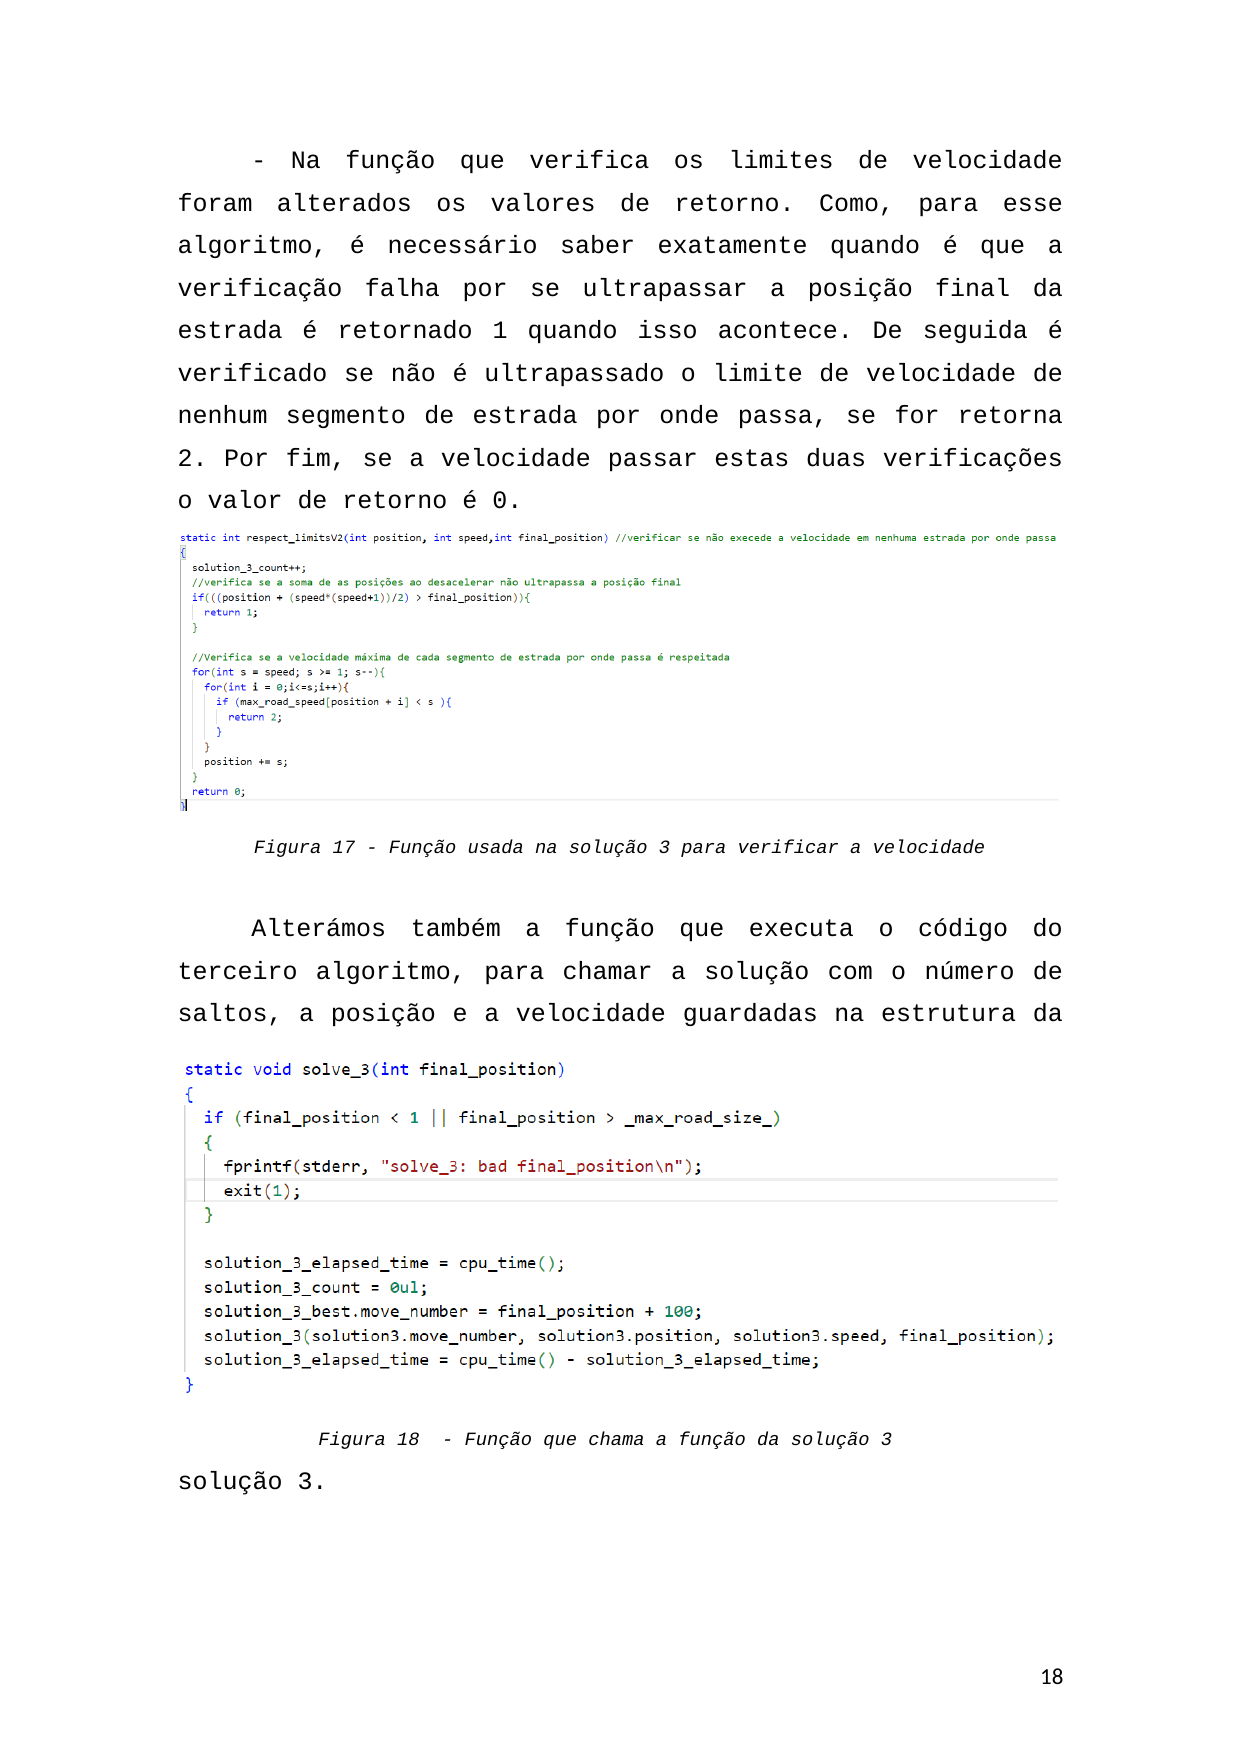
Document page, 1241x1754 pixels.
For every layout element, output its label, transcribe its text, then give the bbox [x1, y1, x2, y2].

picture [177, 532, 1058, 811]
text - Na função que verifica os limites de velocidade foram alterados os valores de retorno. Como, para esse algoritmo, é necessário saber exatamente quando é que a verificação falha por se ultrapassar a posição final da estrada é retornado 1 quando isso acontece. De seguida é verificado se não é ultrapassado o limite de velocidade de nenhum segmento de estrada por onde passa, se for retorna 2. Por fim, se a velocidade passar estas duas verificações o valor de retorno é 0. [177, 148, 1063, 516]
picture [177, 1060, 1058, 1404]
